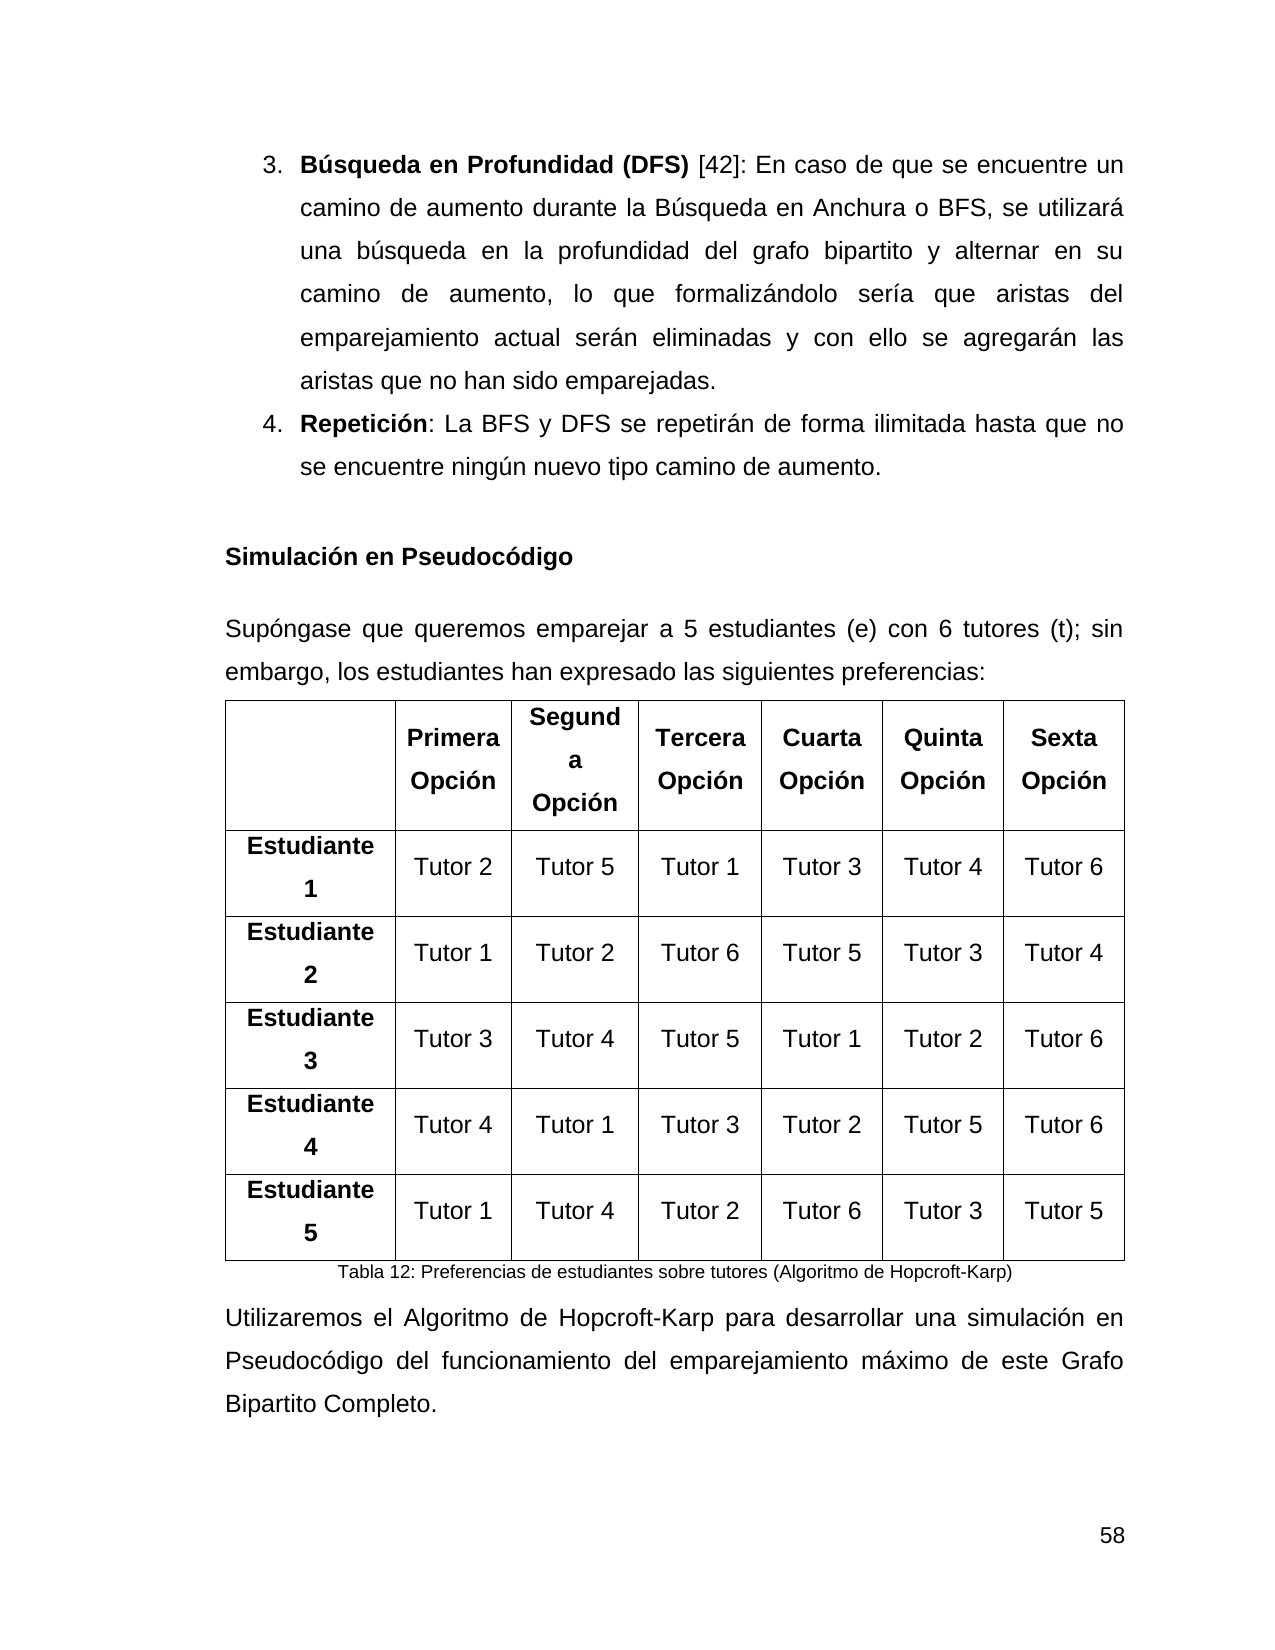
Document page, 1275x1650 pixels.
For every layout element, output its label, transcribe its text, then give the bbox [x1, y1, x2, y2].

table_cell Tutor 6 [1004, 1003, 1124, 1088]
table_cell Tutor 3 [639, 1089, 761, 1174]
table_cell Tutor 3 [883, 1175, 1003, 1260]
table_cell Tutor 1 [639, 831, 761, 916]
table_cell Estudiante 4 [226, 1089, 395, 1174]
table_header Segunda Opción [512, 701, 638, 829]
table_cell Tutor 4 [883, 831, 1003, 916]
table_cell Tutor 5 [883, 1089, 1003, 1174]
table_cell Tutor 4 [396, 1089, 511, 1174]
table_cell Tutor 5 [762, 917, 882, 1002]
table_cell Tutor 2 [883, 1003, 1003, 1088]
table_cell Tutor 2 [512, 917, 638, 1002]
list Repetición: La BFS y DFS se repetirán de forma ilimitada hasta que no se encuentre ningún nuevo tipo camino de aumento. [262, 409, 1125, 481]
list Búsqueda en Profundidad (DFS) : En caso de que se encuentre un camino de aumento durante la Búsqueda en Anchura o BFS, se utilizará una búsqueda en la profundidad del grafo bipartito y alternar en su camino de aumento, lo que formalizándolo sería que aristas del emparejamiento actual serán eliminadas y con ello se agregarán las aristas que no han sido emparejadas. [262, 150, 1125, 394]
table_cell Tutor 4 [512, 1175, 638, 1260]
table_header Primera Opción [396, 701, 511, 829]
text Utilizaremos el Algoritmo de Hopcroft-Karp para desarrollar una simulación en Pseudocódigo del funcionamiento del emparejamiento máximo de este Grafo Bipartito Completo. [225, 1303, 1125, 1418]
table_cell Tutor 1 [396, 1175, 511, 1260]
table_cell Tutor 5 [512, 831, 638, 916]
table_header Sexta Opción [1004, 701, 1124, 829]
table_cell Tutor 5 [639, 1003, 761, 1088]
table_cell Estudiante 3 [226, 1003, 395, 1088]
table_cell Tutor 3 [396, 1003, 511, 1088]
table_cell Tutor 6 [1004, 1089, 1124, 1174]
table_cell Tutor 3 [762, 831, 882, 916]
table_cell Tutor 2 [762, 1089, 882, 1174]
table_cell Tutor 1 [396, 917, 511, 1002]
table_header [226, 701, 395, 829]
text Supóngase que queremos emparejar a 5 estudiantes (e) con 6 tutores (t); sin embargo, los estudiantes han expresado las siguientes preferencias: [225, 614, 1125, 686]
table_header Cuarta Opción [762, 701, 882, 829]
table_cell Tutor 2 [396, 831, 511, 916]
table_cell Estudiante 5 [226, 1175, 395, 1260]
table_cell Tutor 6 [639, 917, 761, 1002]
table_cell Tutor 2 [639, 1175, 761, 1260]
table_cell Tutor 6 [1004, 831, 1124, 916]
table_cell Tutor 4 [512, 1003, 638, 1088]
table_cell Tutor 1 [512, 1089, 638, 1174]
text Tabla 12: Preferencias de estudiantes sobre tutores (Algoritmo de Hopcroft-Karp) [225, 1261, 1125, 1282]
table_cell Tutor 3 [883, 917, 1003, 1002]
table_cell Tutor 4 [1004, 917, 1124, 1002]
table_cell Tutor 1 [762, 1003, 882, 1088]
table_cell Tutor 5 [1004, 1175, 1124, 1260]
table_header Quinta Opción [883, 701, 1003, 829]
subtitle Simulación en Pseudocódigo [225, 542, 1125, 571]
table_cell Estudiante 2 [226, 917, 395, 1002]
table_cell Estudiante 1 [226, 831, 395, 916]
table_cell Tutor 6 [762, 1175, 882, 1260]
table_header Tercera Opción [639, 701, 761, 829]
